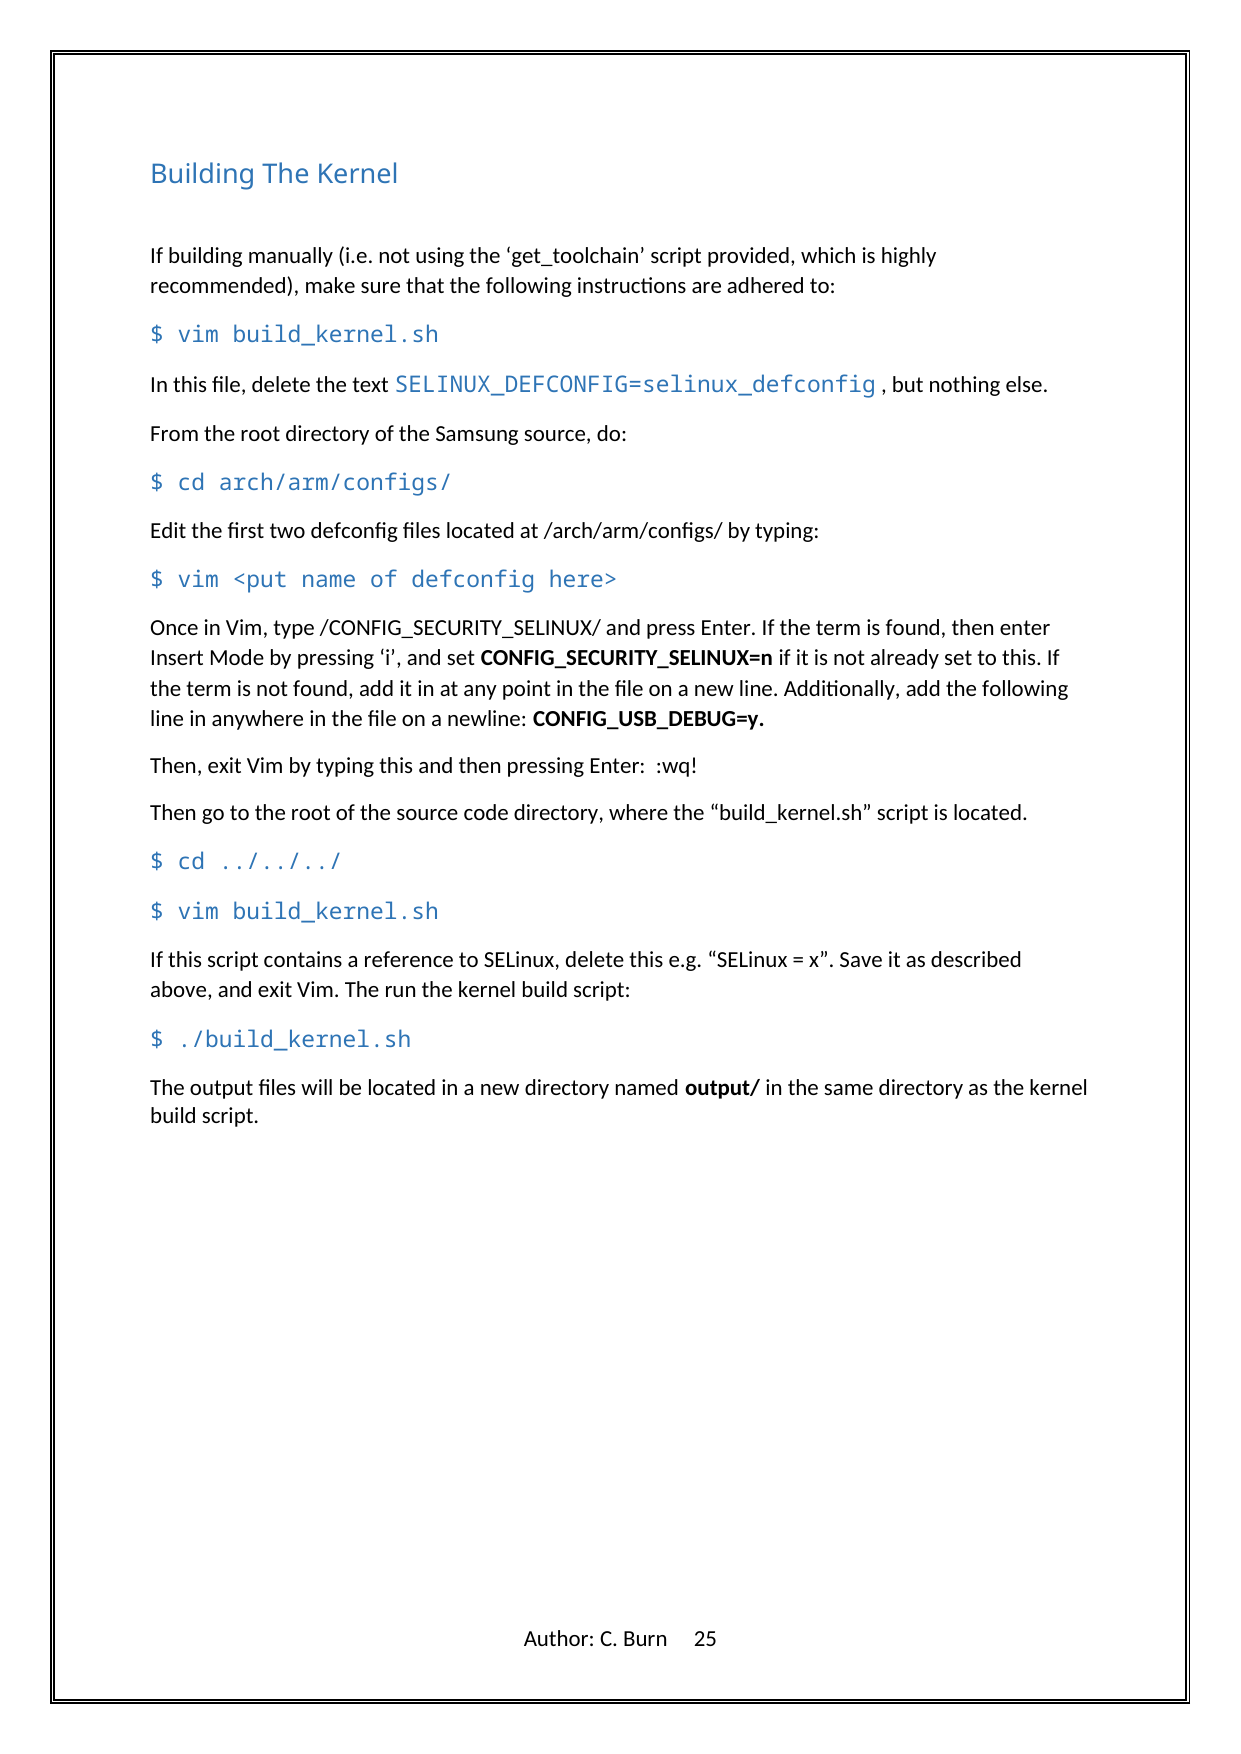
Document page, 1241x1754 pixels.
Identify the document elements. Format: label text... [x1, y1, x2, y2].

text If this script contains a reference to SELinux, delete this e.g. “SELinux = x”. Save it as described above, and exit Vim. The run the kernel build script: [150, 945, 1090, 1004]
text If building manually (i.e. not using the ‘get_toolchain’ script provided, which is highly recommended), make sure that the following instructions are adhered to: [150, 241, 1090, 299]
text $ vim <put name of defconfig here> [150, 563, 1090, 594]
text In this file, delete the text SELINUX_DEFCONFIG=selinux_defconfig , but nothing else. [150, 368, 1090, 399]
text Then, exit Vim by typing this and then pressing Enter: :wq! [150, 751, 1090, 779]
text $ vim build_kernel.sh [150, 895, 1090, 926]
text From the root directory of the Samsung source, do: [150, 419, 1090, 447]
text Edit the first two defconfig files located at /arch/arm/configs/ by typing: [150, 516, 1090, 544]
text $ cd ../../../ [150, 844, 1090, 876]
subtitle Building The Kernel [150, 154, 1090, 191]
text The output files will be located in a new directory named output/ in the same directory as the kernel build script. [150, 1073, 1090, 1129]
text Once in Vim, type /CONFIG_SECURITY_SELINUX/ and press Enter. If the term is found, then enter Insert Mode by pressing ‘i’, and set CONFIG_SECURITY_SELINUX=n if it is not already set to this. If the term is not found, add it in at any point in the file on a new line. Additionally, add the following line in anywhere in the file on a newline: CONFIG_USB_DEBUG=y. [150, 613, 1090, 732]
text $ ./build_kernel.sh [150, 1022, 1090, 1054]
text $ vim build_kernel.sh [150, 318, 1090, 349]
text Then go to the root of the source code directory, where the “build_kernel.sh” script is located. [150, 798, 1090, 826]
text $ cd arch/arm/configs/ [150, 466, 1090, 497]
